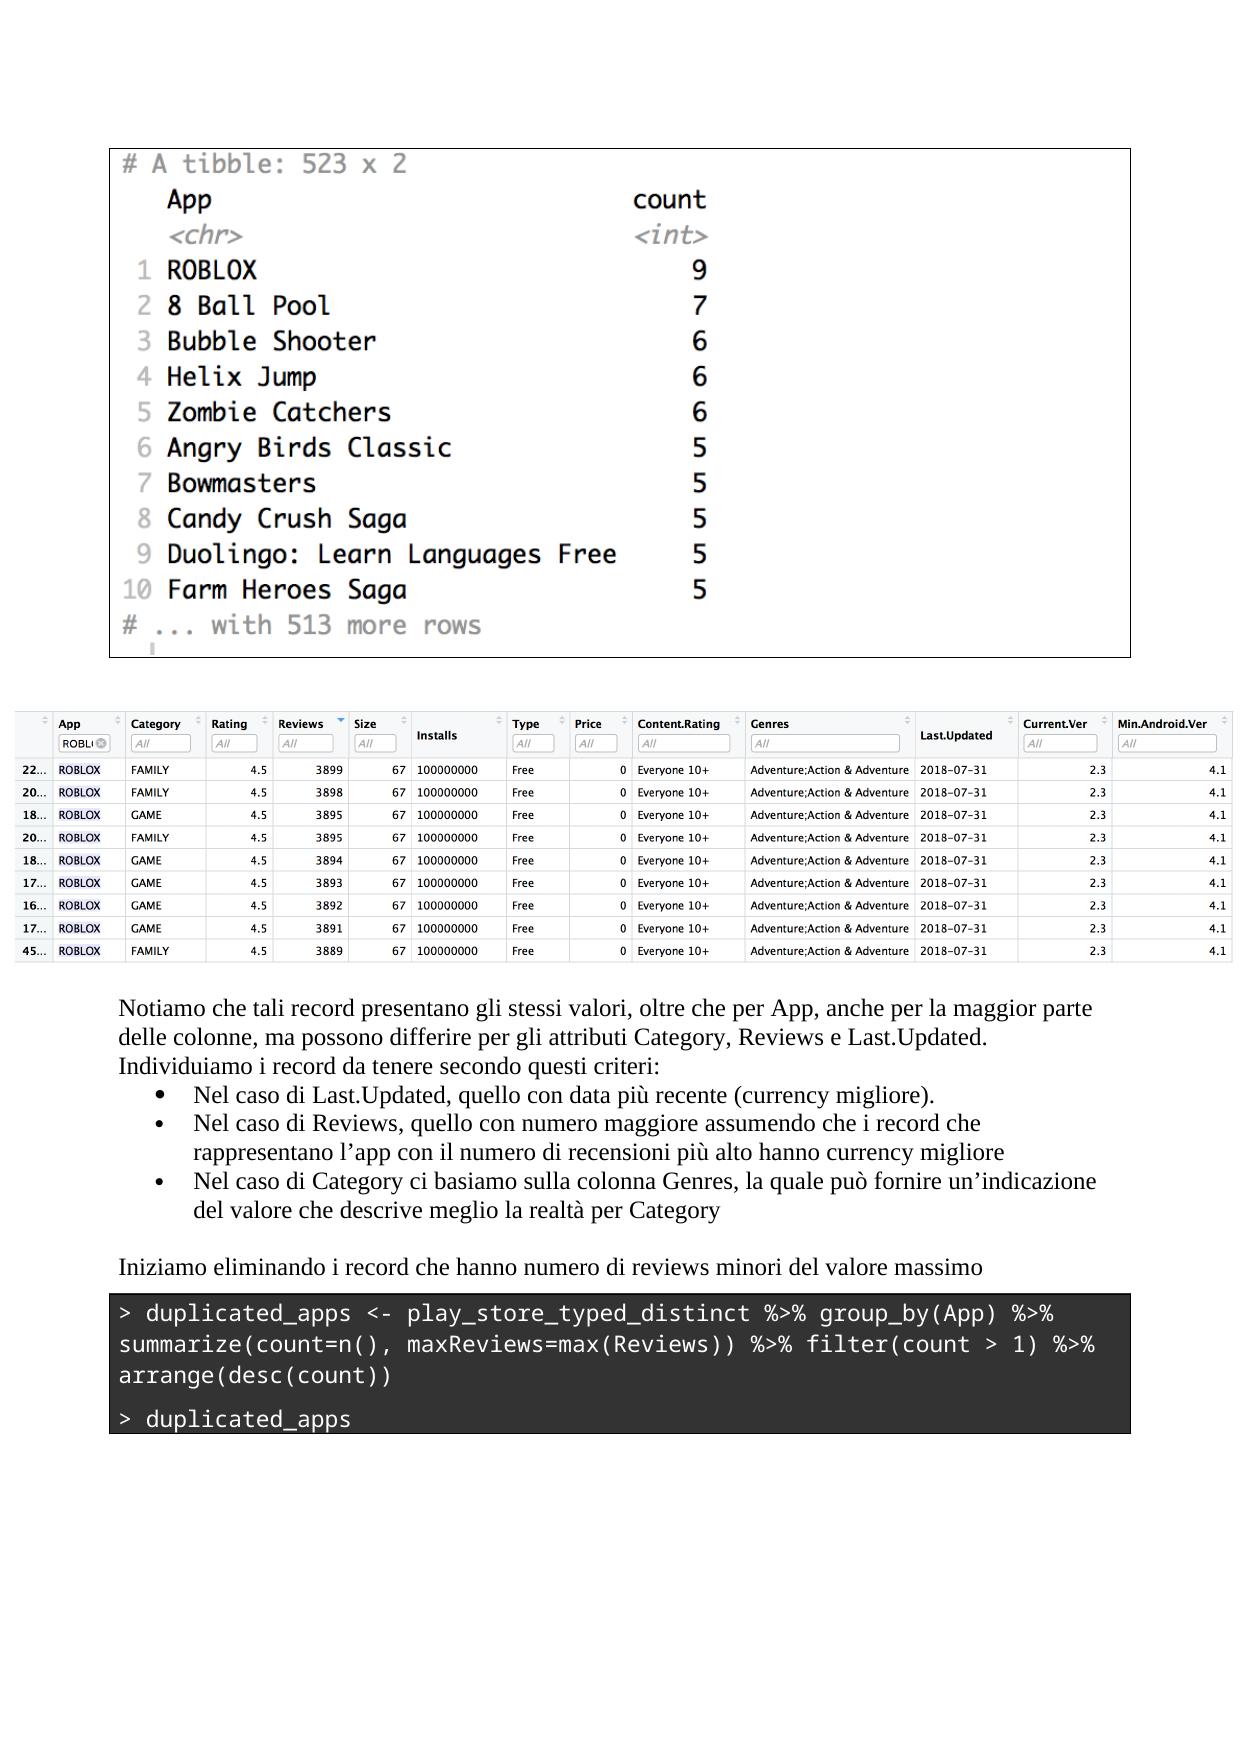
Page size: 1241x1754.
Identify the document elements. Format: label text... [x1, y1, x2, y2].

text Iniziamo eliminando i record che hanno numero di reviews minori del valore massimo [118, 1252, 1122, 1281]
text > duplicated_apps <- play_store_typed_distinct %>% group_by(App) %>% summarize(count=n(), maxReviews=max(Reviews)) %>% filter(count > 1) %>% arrange(desc(count)) [110, 1295, 1130, 1390]
text > duplicated_apps [110, 1400, 1130, 1433]
list Nel caso di Category ci basiamo sulla colonna Genres, la quale può fornire un’indicazione del valore che descrive meglio la realtà per Category [156, 1166, 1122, 1223]
list Nel caso di Reviews, quello con numero maggiore assumendo che i record che rappresentano l’app con il numero di recensioni più alto hanno currency migliore [156, 1108, 1122, 1166]
picture [118, 150, 737, 655]
picture [14, 711, 1234, 965]
text Notiamo che tali record presentano gli stessi valori, oltre che per App, anche per la maggior parte delle colonne, ma possono differire per gli attributi Category, Reviews e Last.Updated. [118, 993, 1122, 1051]
list Nel caso di Last.Updated, quello con data più recente (currency migliore). [156, 1080, 1122, 1108]
text Individuiamo i record da tenere secondo questi criteri: [118, 1051, 1122, 1080]
